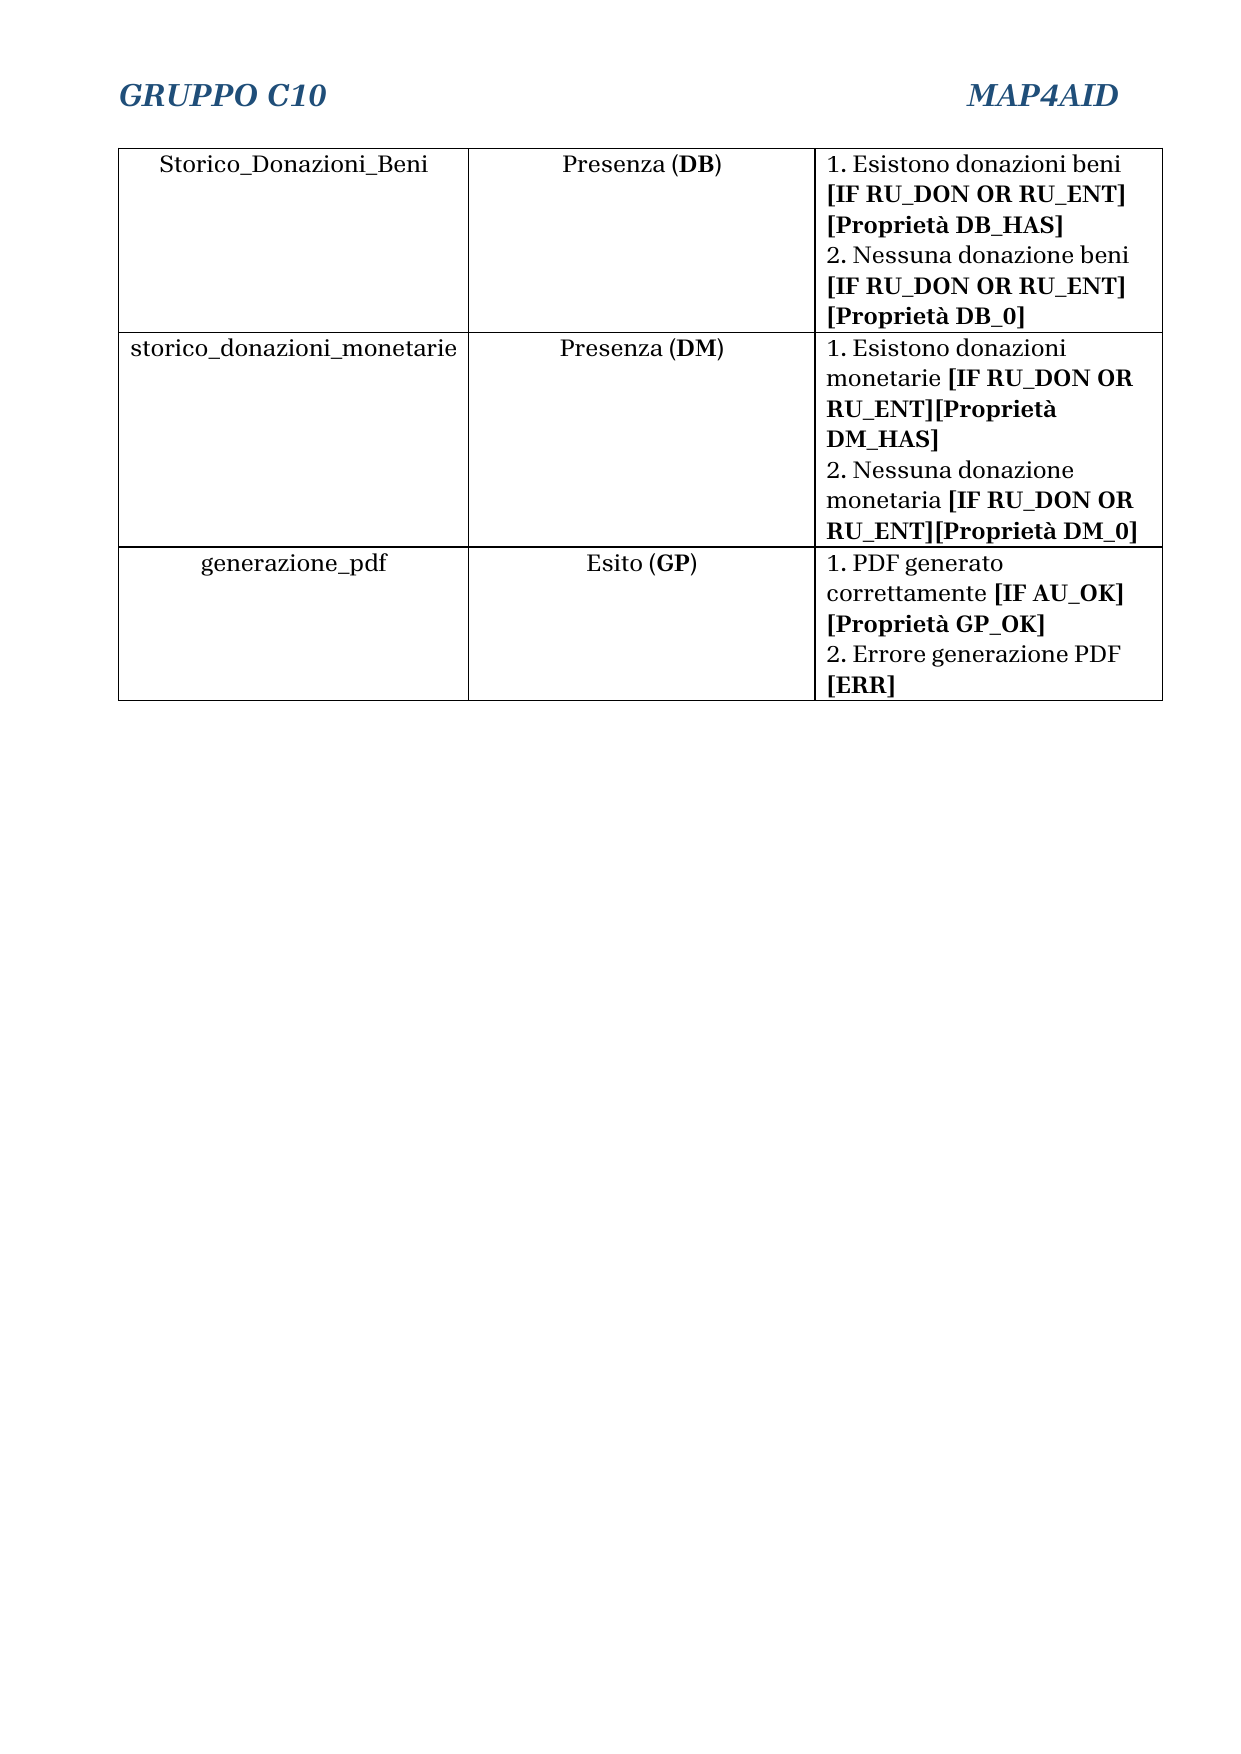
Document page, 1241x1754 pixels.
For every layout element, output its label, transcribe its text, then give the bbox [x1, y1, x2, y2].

table_cell generazione_pdf [119, 548, 468, 700]
table_cell 1. PDF generato correttamente [IF AU_OK][Proprietà GP_OK] 2. Errore generazione PDF [ERR] [816, 548, 1162, 700]
table_cell Presenza (DM) [469, 333, 814, 546]
table_cell Storico_Donazioni_Beni [119, 149, 468, 332]
table_cell Presenza (DB) [469, 149, 814, 332]
table_cell Esito (GP) [469, 548, 814, 700]
table_cell storico_donazioni_monetarie [119, 333, 468, 546]
table_cell 1. Esistono donazioni beni [IF RU_DON OR RU_ENT][Proprietà DB_HAS] 2. Nessuna donazione beni [IF RU_DON OR RU_ENT][Proprietà DB_0] [816, 149, 1162, 332]
table_cell 1. Esistono donazioni monetarie [IF RU_DON OR RU_ENT][Proprietà DM_HAS] 2. Nessuna donazione monetaria [IF RU_DON OR RU_ENT][Proprietà DM_0] [816, 333, 1162, 546]
